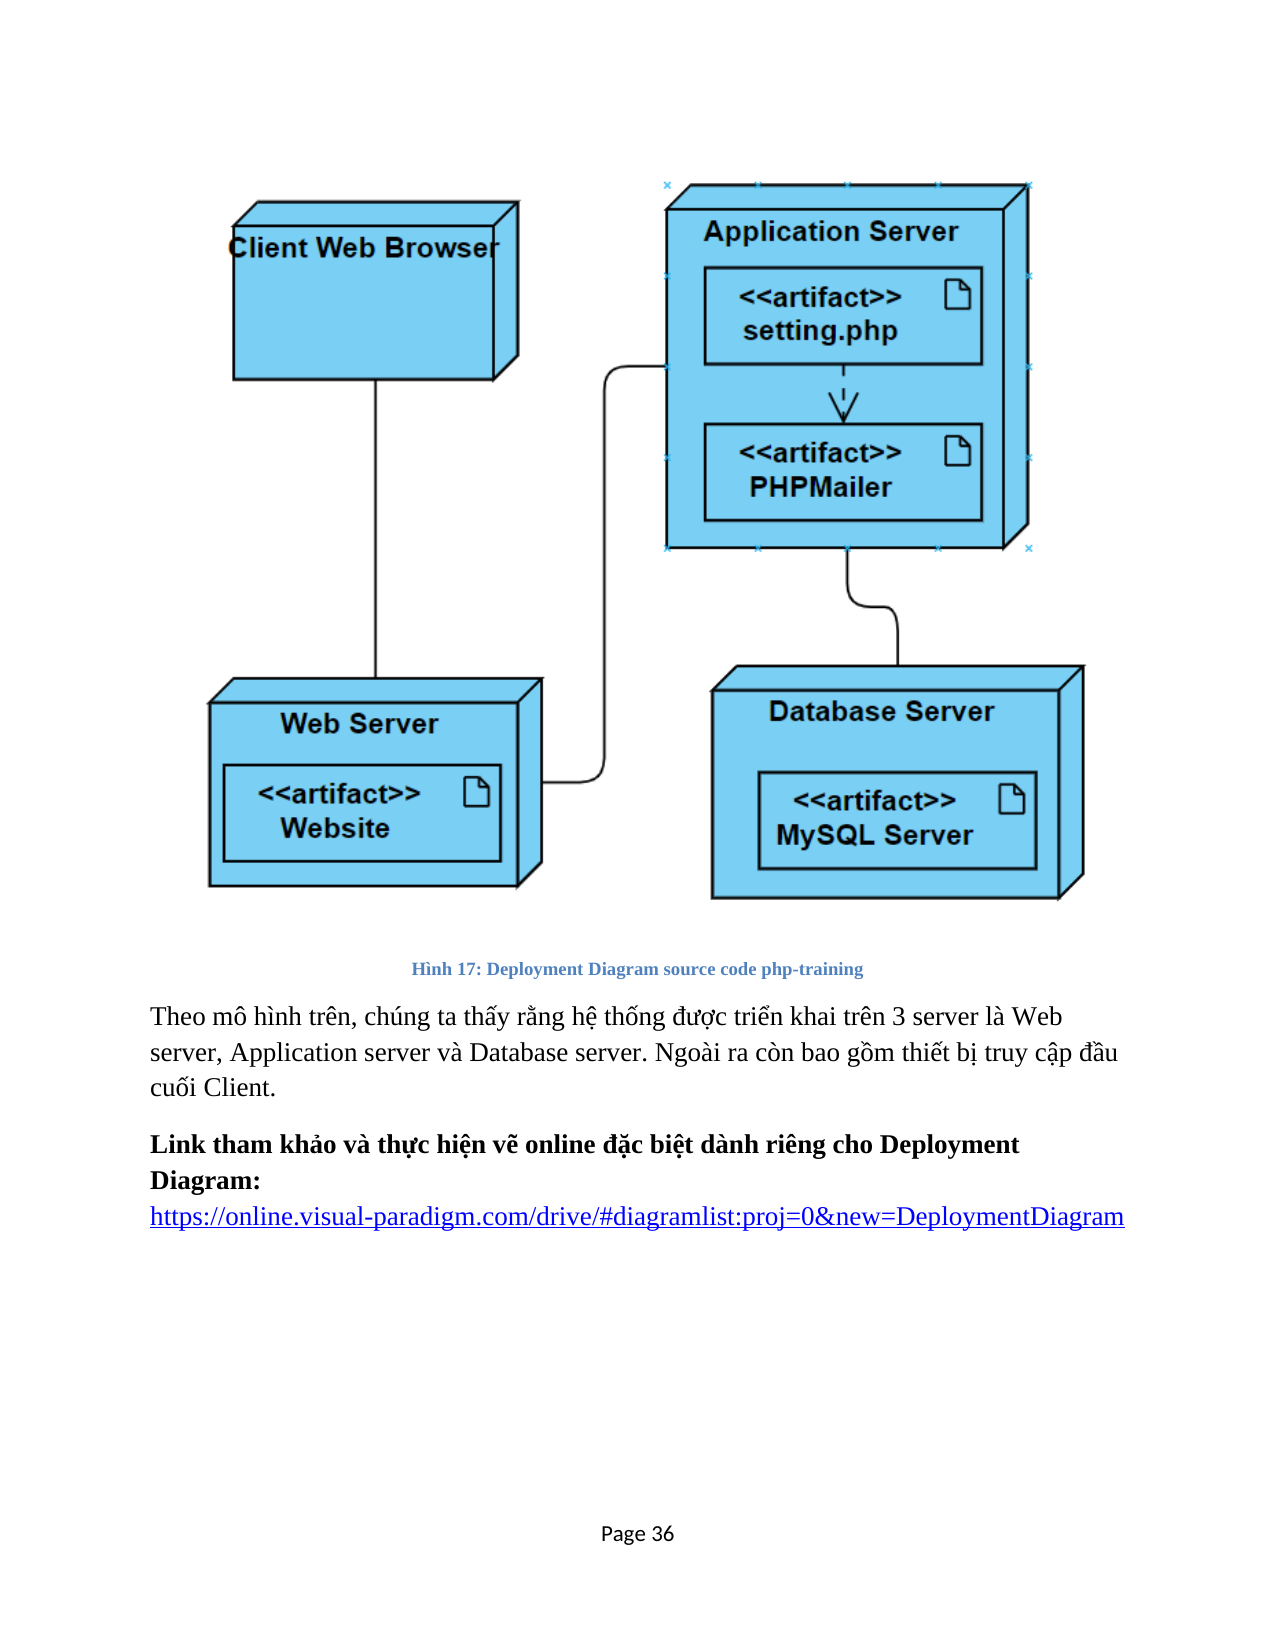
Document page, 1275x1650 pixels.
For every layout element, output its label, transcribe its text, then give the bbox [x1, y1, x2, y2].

text Hình 17: Deployment Diagram source code php-training [150, 958, 1125, 979]
picture [150, 150, 1125, 933]
text Theo mô hình trên, chúng ta thấy rằng hệ thống được triển khai trên 3 server là Web server, Application server và Database server. Ngoài ra còn bao gồm thiết bị truy cập đầu cuối Client. [150, 1000, 1125, 1103]
text Link tham khảo và thực hiện vẽ online đặc biệt dành riêng cho Deployment Diagram: https://online.visual-paradigm.com/drive/#diagramlist:proj=0&new=DeploymentDiagram [150, 1128, 1125, 1227]
